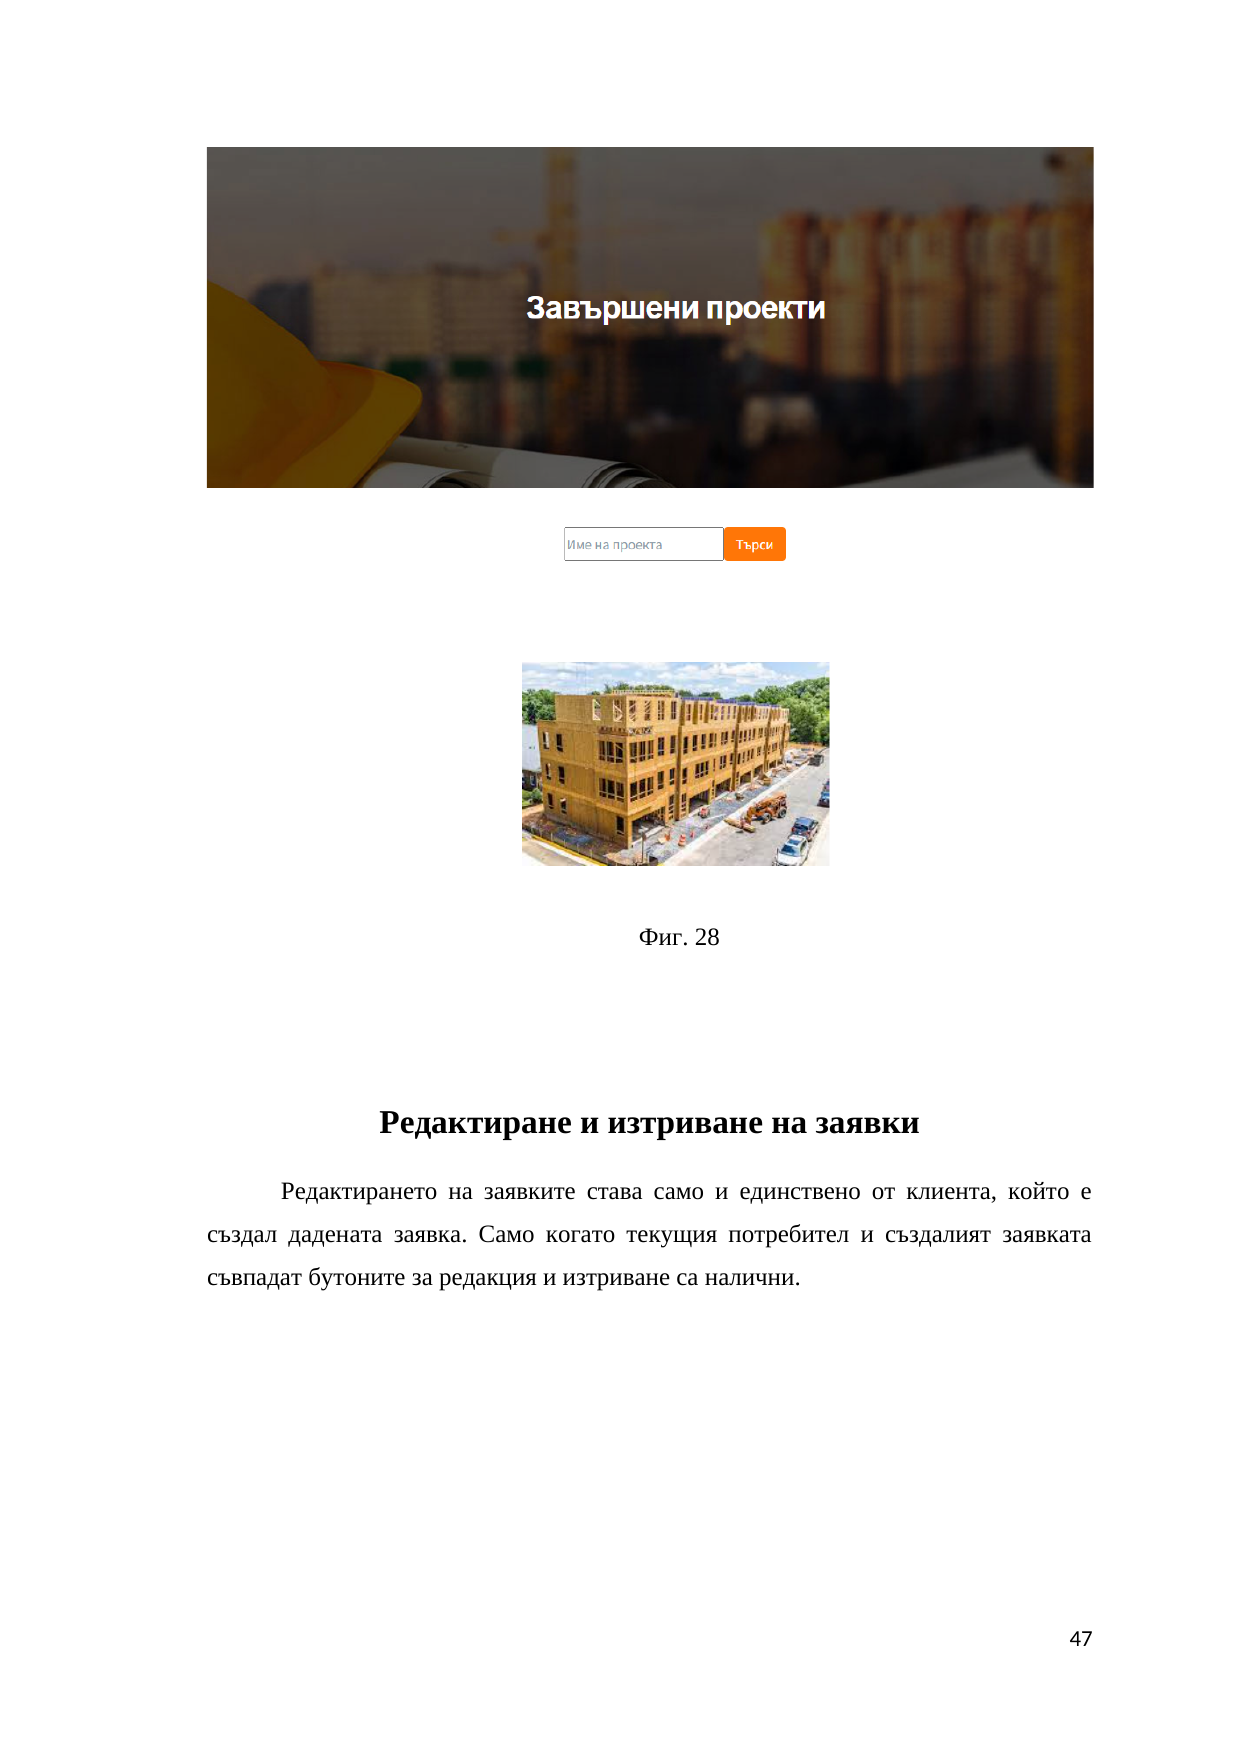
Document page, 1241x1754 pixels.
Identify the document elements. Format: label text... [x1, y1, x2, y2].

text Редактиране и изтриване на заявки [207, 1102, 1092, 1140]
text Фиг. 28 [266, 922, 1092, 951]
text Редактирането на заявките става само и единствено от клиента, който е създал дадената заявка. Само когато текущия потребител и създалият заявката съвпадат бутоните за редакция и изтриване са налични. [207, 1176, 1092, 1291]
picture [206, 147, 1094, 892]
